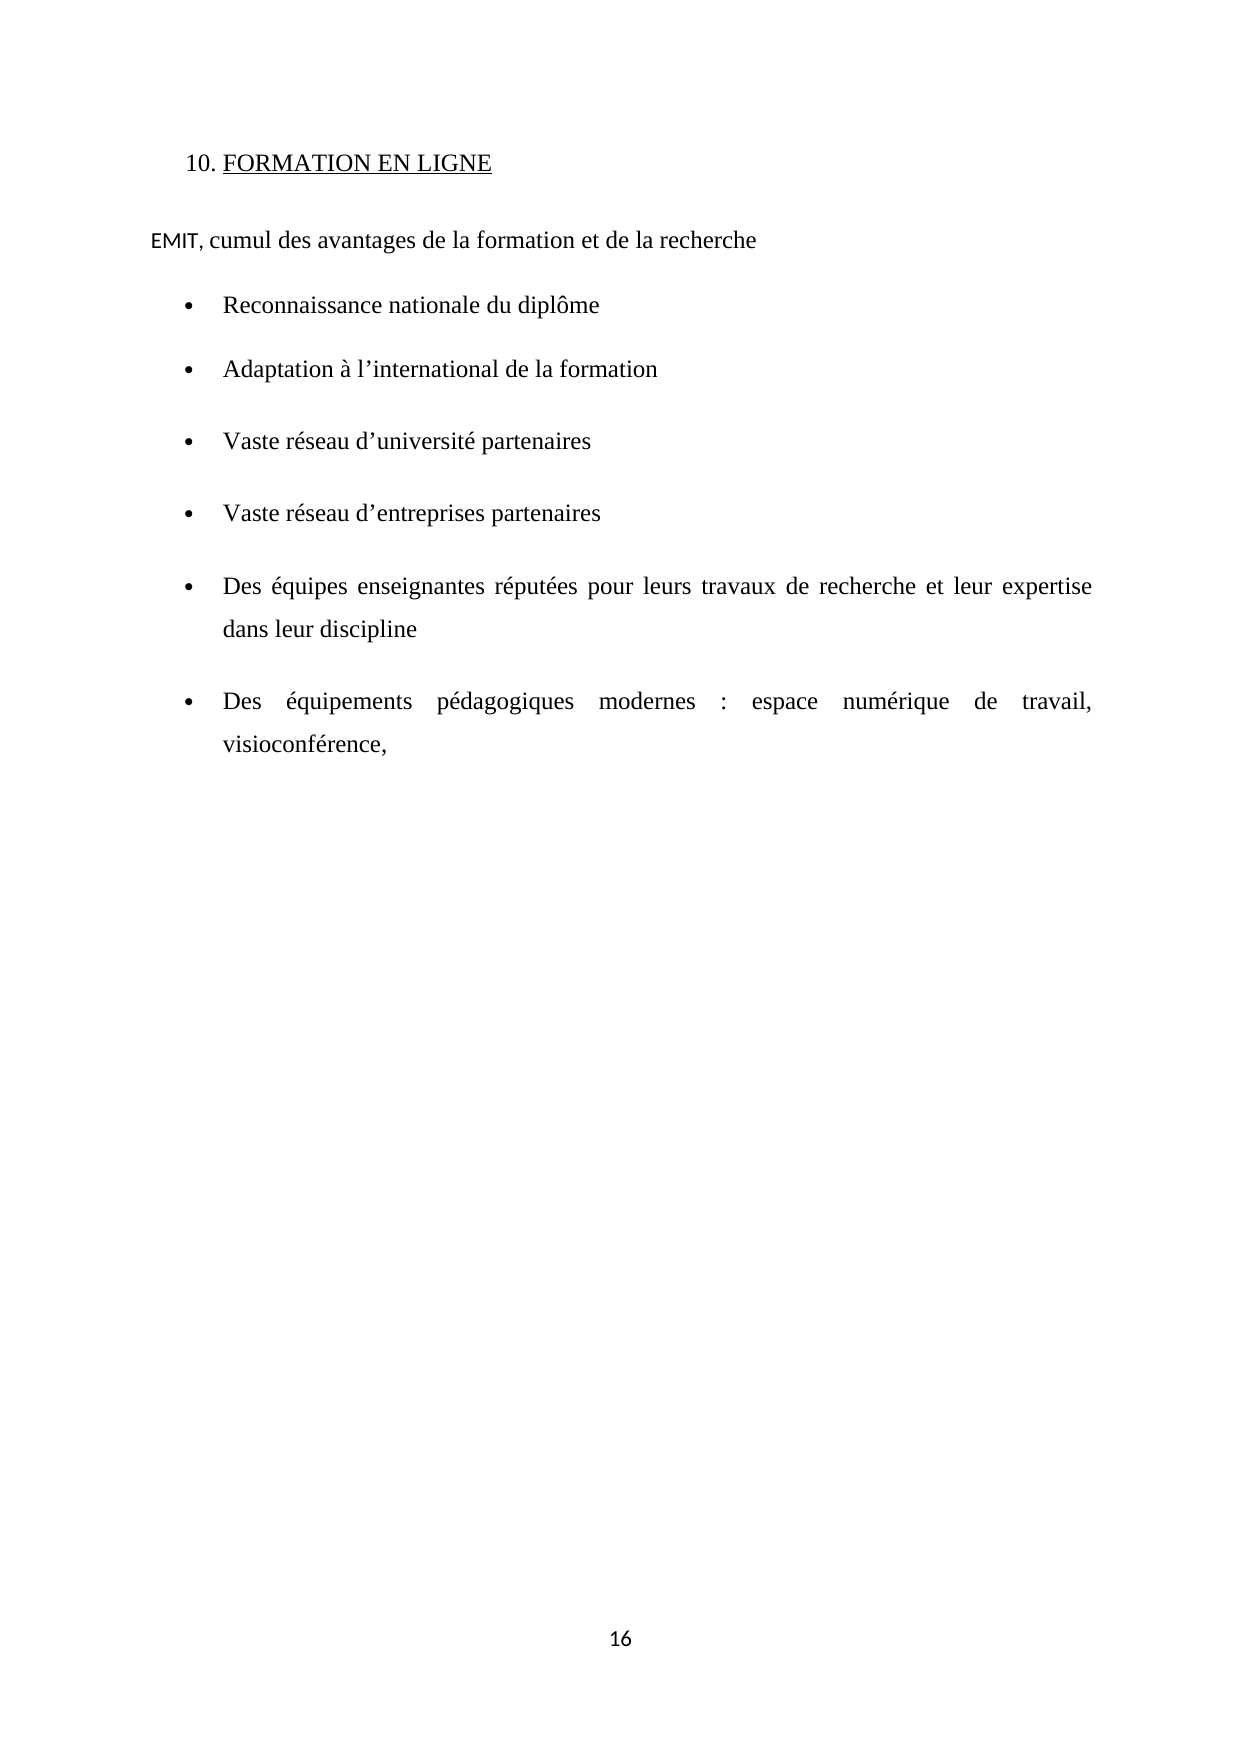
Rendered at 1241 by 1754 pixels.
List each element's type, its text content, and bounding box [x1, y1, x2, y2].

subtitle Formation en ligne [185, 148, 1093, 176]
list Des équipes enseignantes réputées pour leurs travaux de recherche et leur expertise dans leur discipline [185, 571, 1093, 643]
list Adaptation à l’international de la formation [185, 354, 1093, 383]
list Vaste réseau d’entreprises partenaires [185, 498, 1093, 527]
list Vaste réseau d’université partenaires [185, 426, 1093, 455]
list Des équipements pédagogiques modernes : espace numérique de travail, visioconférence, [185, 686, 1093, 758]
list Reconnaissance nationale du diplôme [185, 290, 1093, 319]
text EMIT, cumul des avantages de la formation et de la recherche [151, 226, 1093, 254]
